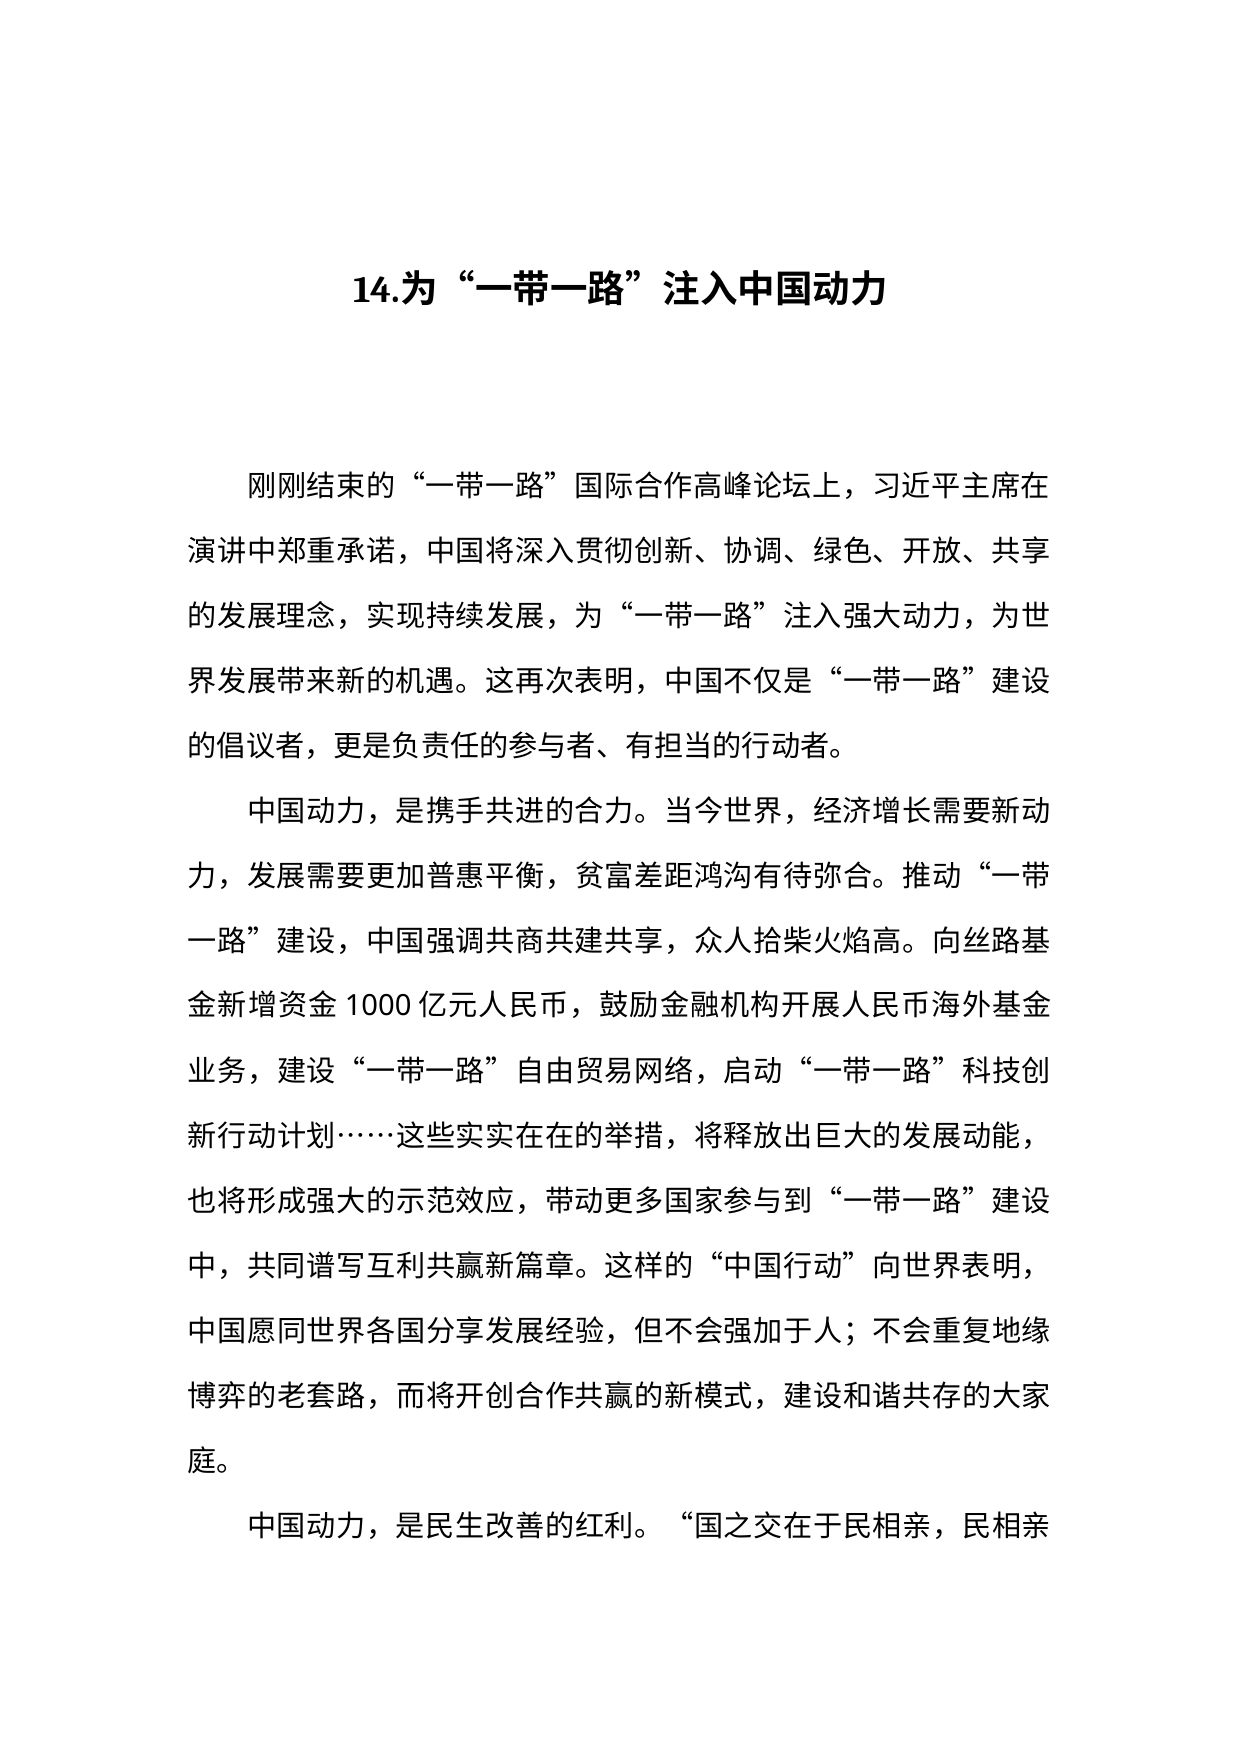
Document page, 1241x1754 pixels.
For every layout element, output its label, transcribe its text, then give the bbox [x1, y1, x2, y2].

subtitle 14.为“一带一路”注入中国动力 [187, 254, 1053, 319]
text 中国动力，是携手共进的合力。当今世界，经济增长需要新动力，发展需要更加普惠平衡，贫富差距鸿沟有待弥合。推动“一带一路”建设，中国强调共商共建共享，众人拾柴火焰高。向丝路基金新增资金1000亿元人民币，鼓励金融机构开展人民币海外基金业务，建设“一带一路”自由贸易网络，启动“一带一路”科技创新行动计划……这些实实在在的举措，将释放出巨大的发展动能，也将形成强大的示范效应，带动更多国家参与到“一带一路”建设中，共同谱写互利共赢新篇章。这样的“中国行动”向世界表明，中国愿同世界各国分享发展经验，但不会强加于人；不会重复地缘博弈的老套路，而将开创合作共赢的新模式，建设和谐共存的大家庭。 [187, 776, 1053, 1491]
text 刚刚结束的“一带一路”国际合作高峰论坛上，习近平主席在演讲中郑重承诺，中国将深入贯彻创新、协调、绿色、开放、共享的发展理念，实现持续发展，为“一带一路”注入强大动力，为世界发展带来新的机遇。这再次表明，中国不仅是“一带一路”建设的倡议者，更是负责任的参与者、有担当的行动者。 [187, 451, 1053, 776]
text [187, 1491, 1053, 1556]
